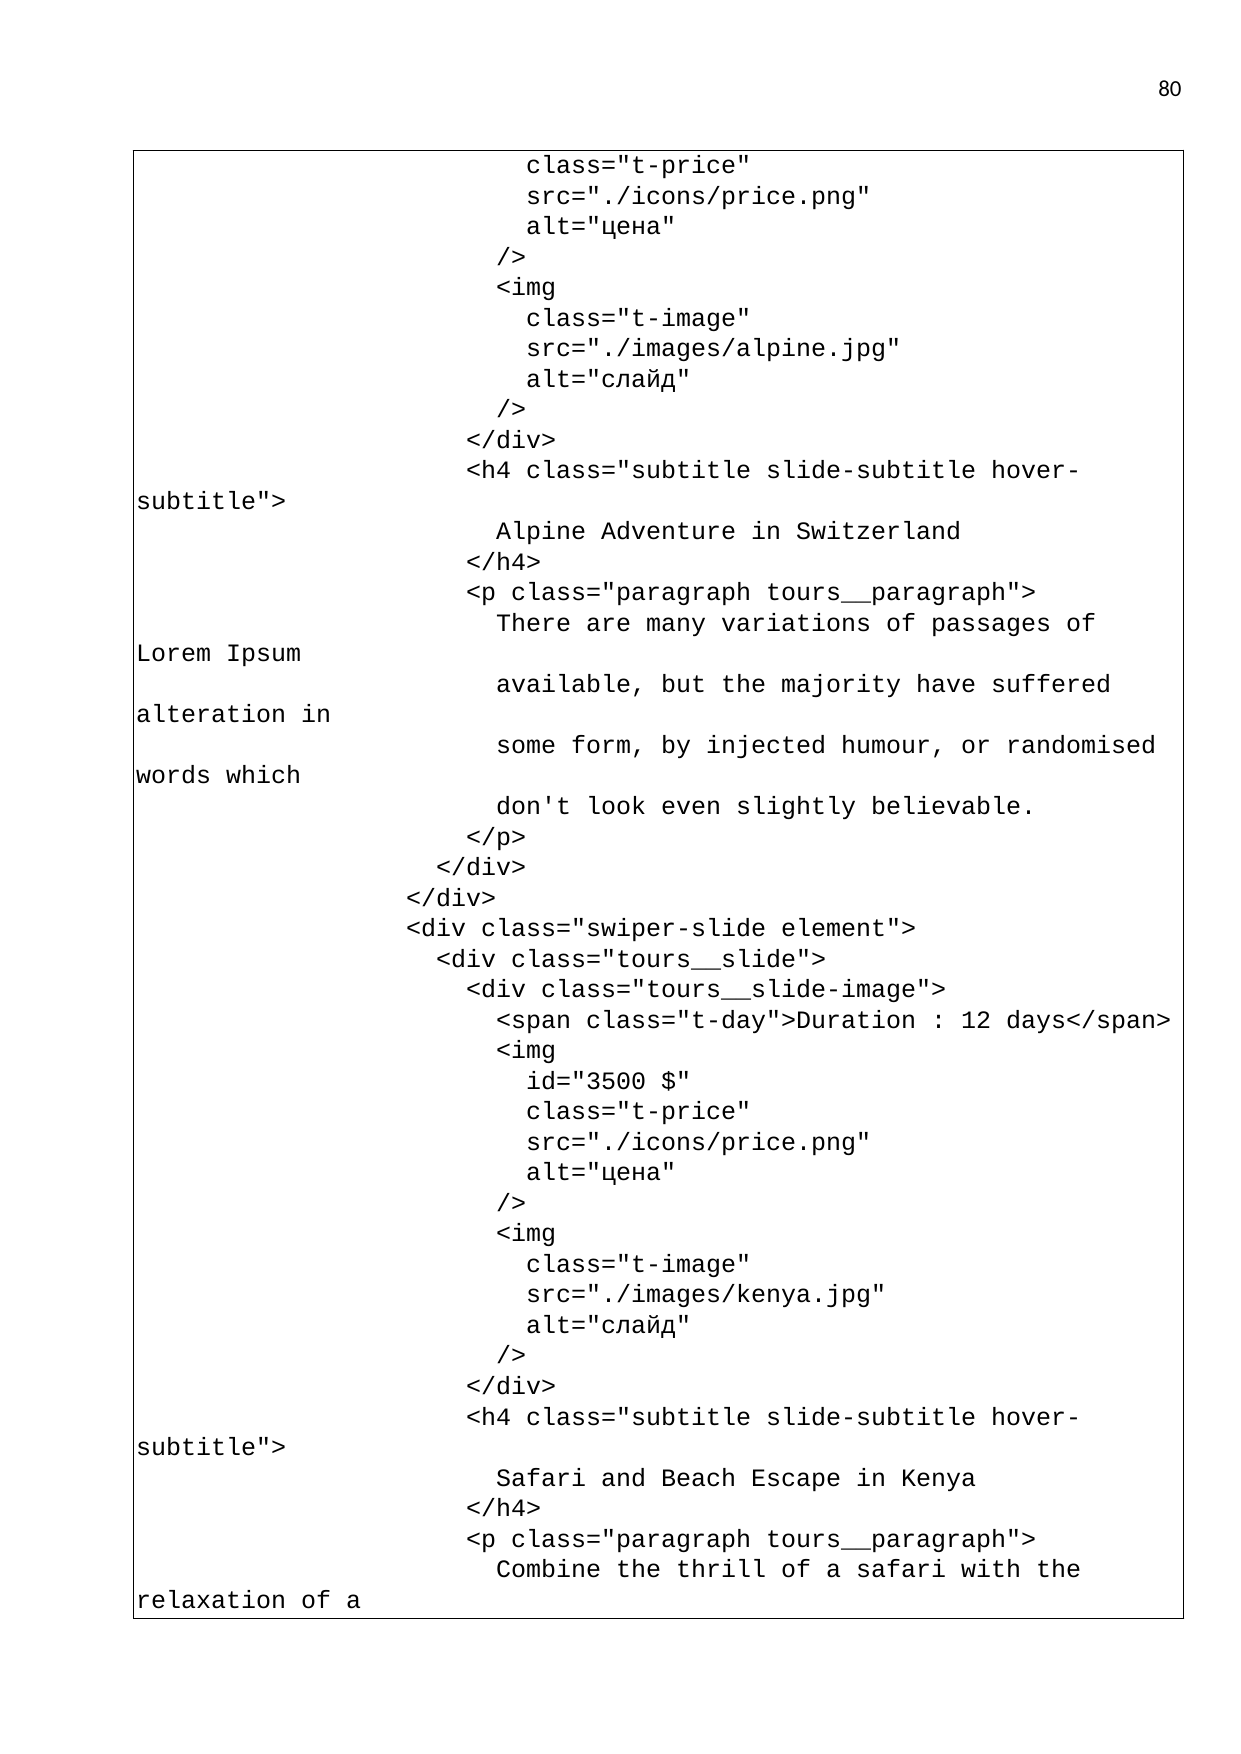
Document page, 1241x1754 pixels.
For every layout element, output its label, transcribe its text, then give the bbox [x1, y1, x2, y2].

text </div> [134, 1370, 1183, 1401]
text alt="цена" [134, 211, 1183, 241]
text class="t-image" [134, 1248, 1183, 1279]
text <h4 class="subtitle slide-subtitle hover-subtitle"> [134, 455, 1183, 516]
text <span class="t-day">Duration : 12 days</span> [134, 1004, 1183, 1035]
text </h4> [134, 546, 1183, 577]
text class="t-image" [134, 302, 1183, 333]
text </p> [134, 821, 1183, 852]
text src="./images/alpine.jpg" [134, 333, 1183, 363]
text <div class="tours__slide"> [134, 943, 1183, 974]
text <img [134, 272, 1183, 302]
text <h4 class="subtitle slide-subtitle hover-subtitle"> [134, 1401, 1183, 1462]
text Alpine Adventure in Switzerland [134, 516, 1183, 546]
text /> [134, 1187, 1183, 1218]
text There are many variations of passages of Lorem Ipsum [134, 607, 1183, 668]
text Safari and Beach Escape in Kenya [134, 1462, 1183, 1492]
text </div> [134, 424, 1183, 455]
text </div> [134, 852, 1183, 882]
text <img [134, 1035, 1183, 1065]
text src="./icons/price.png" [134, 1126, 1183, 1157]
text don't look even slightly believable. [134, 791, 1183, 821]
text <p class="paragraph tours__paragraph"> [134, 1523, 1183, 1553]
text /> [134, 1340, 1183, 1370]
text Combine the thrill of a safari with the relaxation of a [134, 1553, 1183, 1618]
text <div class="swiper-slide element"> [134, 913, 1183, 943]
text /> [134, 241, 1183, 272]
text available, but the majority have suffered alteration in [134, 668, 1183, 729]
text </h4> [134, 1492, 1183, 1523]
text <div class="tours__slide-image"> [134, 974, 1183, 1004]
text /> [134, 394, 1183, 424]
text <p class="paragraph tours__paragraph"> [134, 577, 1183, 607]
text <img [134, 1218, 1183, 1248]
text alt="цена" [134, 1157, 1183, 1187]
text class="t-price" [134, 151, 1183, 180]
text alt="слайд" [134, 363, 1183, 394]
text class="t-price" [134, 1096, 1183, 1126]
text some form, by injected humour, or randomised words which [134, 729, 1183, 791]
text alt="слайд" [134, 1309, 1183, 1340]
text </div> [134, 882, 1183, 913]
text src="./icons/price.png" [134, 180, 1183, 211]
text id="3500 $" [134, 1065, 1183, 1096]
text src="./images/kenya.jpg" [134, 1279, 1183, 1309]
